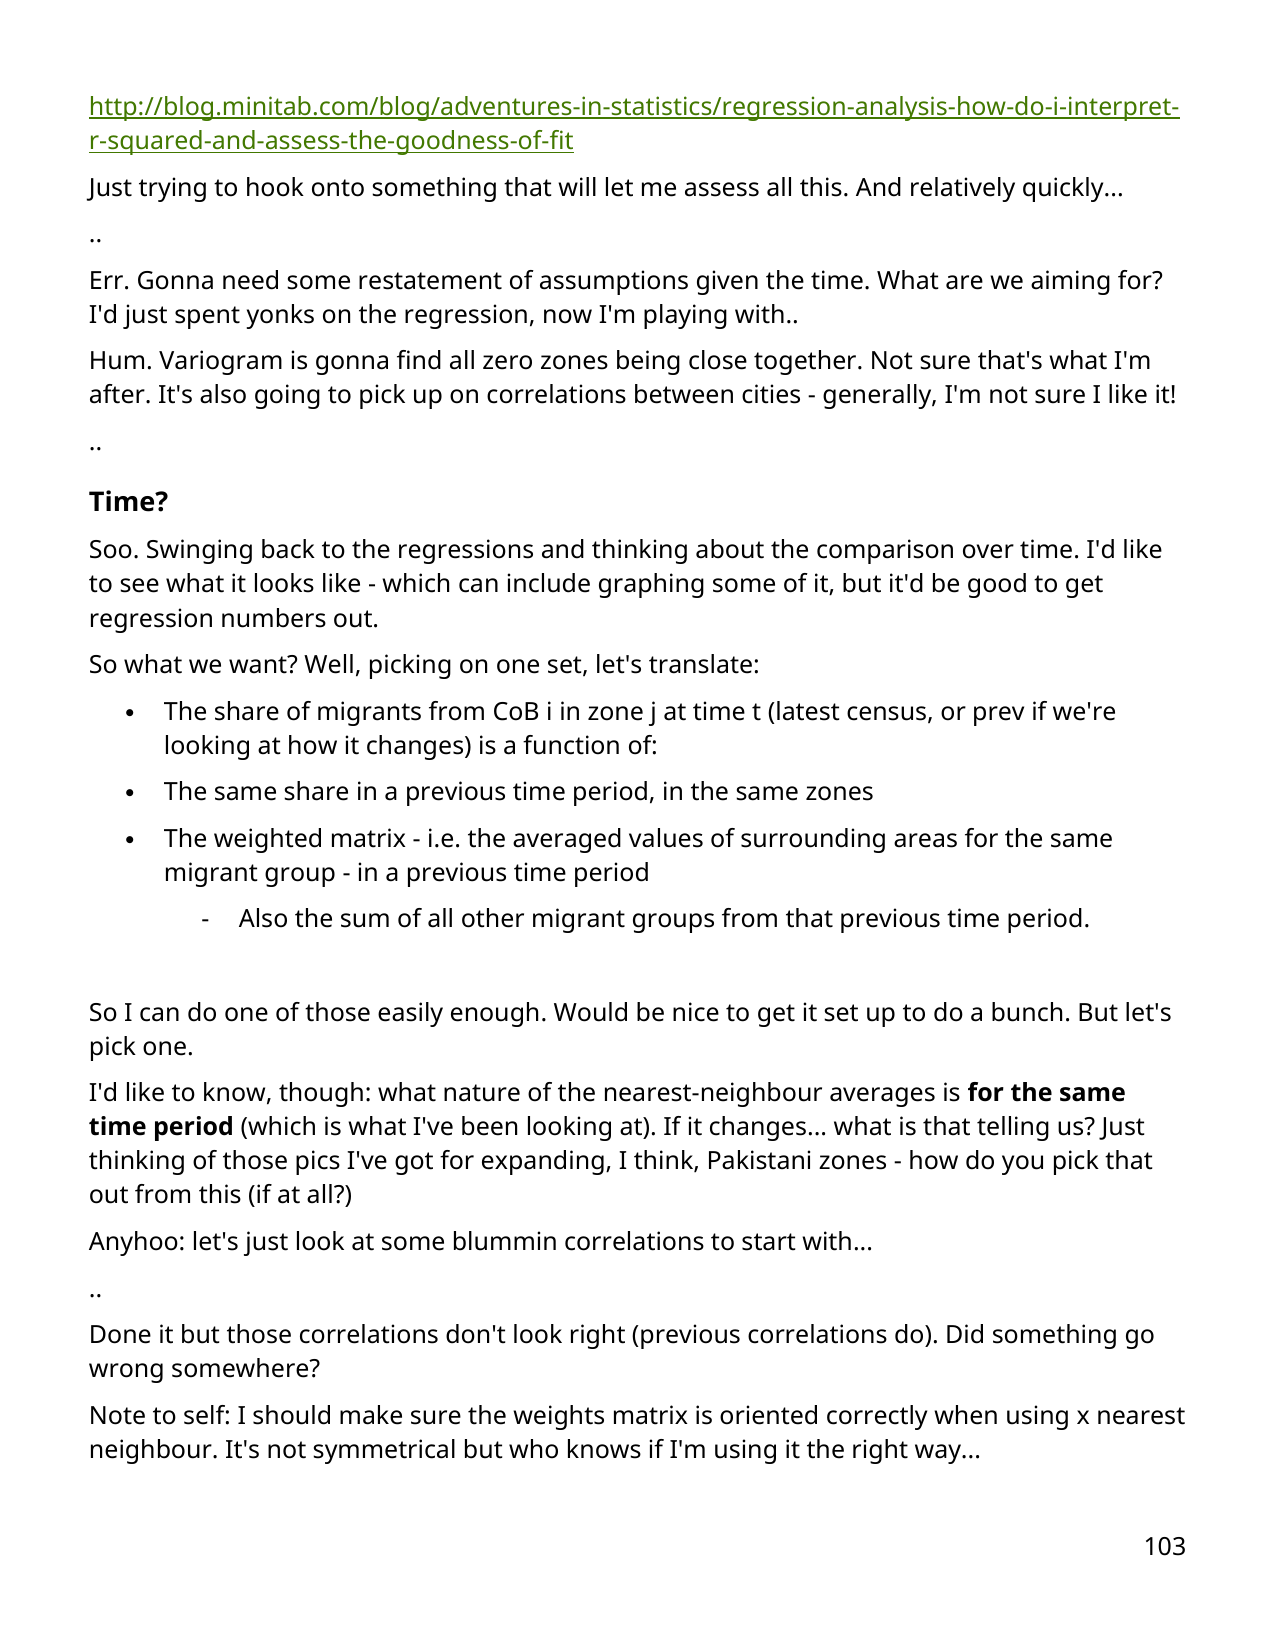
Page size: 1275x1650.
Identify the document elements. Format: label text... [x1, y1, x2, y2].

text .. [89, 216, 1186, 250]
list Also the sum of all other migrant groups from that previous time period. [201, 901, 1186, 935]
text Just trying to hook onto something that will let me assess all this. And relatively quickly... [89, 169, 1186, 203]
subtitle Time? [89, 483, 1186, 519]
text So what we want? Well, picking on one set, let's translate: [89, 647, 1186, 681]
text Soo. Swinging back to the regressions and thinking about the comparison over time. I'd like to see what it looks like - which can include graphing some of it, but it'd be good to get regression numbers out. [89, 532, 1186, 634]
text .. [89, 1270, 1186, 1304]
list The share of migrants from CoB i in zone j at time t (latest census, or prev if we're looking at how it changes) is a function of: [126, 693, 1186, 761]
text .. [89, 424, 1186, 458]
text I'd like to know, though: what nature of the nearest-neighbour averages is for the same time period (which is what I've been looking at). If it changes... what is that telling us? Just thinking of those pics I've got for expanding, I think, Pakistani zones - how do you pick that out from this (if at all?) [89, 1075, 1186, 1211]
text Anyhoo: let's just look at some blummin correlations to start with... [89, 1224, 1186, 1258]
text Hum. Variogram is gonna find all zero zones being close together. Not sure that's what I'm after. It's also going to pick up on correlations between cities - generally, I'm not sure I like it! [89, 343, 1186, 411]
text Done it but those correlations don't look right (previous correlations do). Did something go wrong somewhere? [89, 1317, 1186, 1385]
text http://blog.minitab.com/blog/adventures-in-statistics/regression-analysis-how-do-i-interpret-r-squared-and-assess-the-goodness-of-fit [89, 89, 1186, 157]
list The weighted matrix - i.e. the averaged values of surrounding areas for the same migrant group - in a previous time period [126, 821, 1186, 889]
list The same share in a previous time period, in the same zones [126, 774, 1186, 808]
text So I can do one of those easily enough. Would be nice to get it set up to do a bunch. But let's pick one. [89, 994, 1186, 1062]
text Note to self: I should make sure the weights matrix is oriented correctly when using x nearest neighbour. It's not symmetrical but who knows if I'm using it the right way... [89, 1397, 1186, 1466]
text Err. Gonna need some restatement of assumptions given the time. What are we aiming for? I'd just spent yonks on the regression, now I'm playing with.. [89, 262, 1186, 331]
